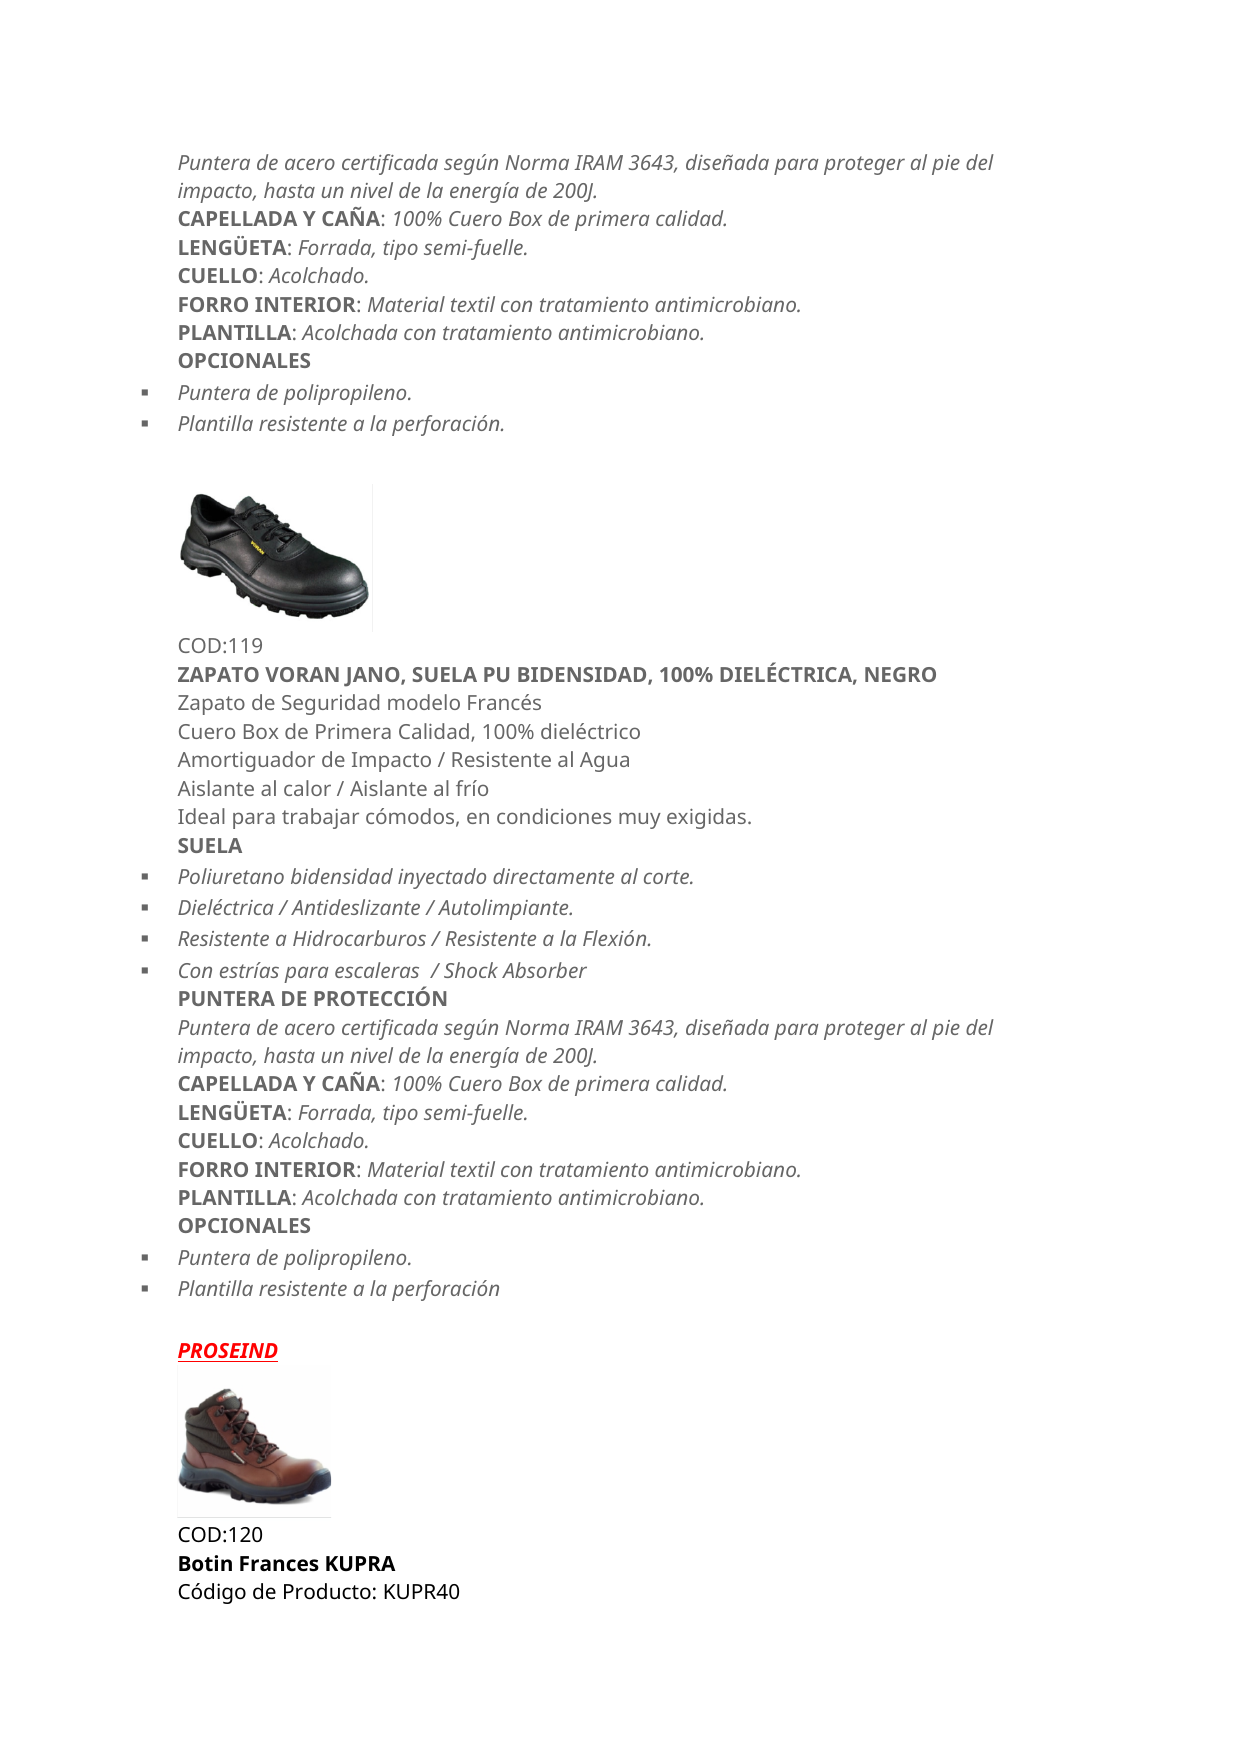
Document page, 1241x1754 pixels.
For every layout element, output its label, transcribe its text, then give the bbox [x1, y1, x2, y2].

text Código de Producto: KUPR40 [177, 1577, 1063, 1606]
text LENGÜETA: Forrada, tipo semi-fuelle. [177, 1098, 1063, 1126]
list Poliuretano bidensidad inyectado directamente al corte. [140, 859, 1063, 890]
list Con estrías para escaleras / Shock Absorber [140, 953, 1063, 984]
text COD:119 [177, 632, 1063, 660]
text ZAPATO VORAN JANO, SUELA PU BIDENSIDAD, 100% DIELÉCTRICA, NEGRO [177, 660, 1063, 688]
list Dieléctrica / Antideslizante / Autolimpiante. [140, 890, 1063, 922]
text CUELLO: Acolchado. [177, 1126, 1063, 1155]
text LENGÜETA: Forrada, tipo semi-fuelle. [177, 233, 1063, 261]
text PLANTILLA: Acolchada con tratamiento antimicrobiano. [177, 1183, 1063, 1212]
text PLANTILLA: Acolchada con tratamiento antimicrobiano. [177, 318, 1063, 347]
text OPCIONALES [177, 1212, 1063, 1240]
list Plantilla resistente a la perforación. [140, 406, 1063, 438]
text SUELA [177, 831, 1063, 859]
text PUNTERA DE PROTECCIÓN [177, 984, 1063, 1013]
text OPCIONALES [177, 347, 1063, 375]
text COD:120 [177, 1520, 1063, 1549]
text CAPELLADA Y CAÑA: 100% Cuero Box de primera calidad. [177, 204, 1063, 233]
text PROSEIND [177, 1334, 1063, 1365]
picture [177, 484, 373, 632]
picture [177, 1365, 332, 1521]
text Puntera de acero certificada según Norma IRAM 3643, diseñada para proteger al pie del impacto, hasta un nivel de la energía de 200J. [177, 1013, 1063, 1069]
list Plantilla resistente a la perforación [140, 1271, 1063, 1303]
list Puntera de polipropileno. [140, 375, 1063, 406]
text Puntera de acero certificada según Norma IRAM 3643, diseñada para proteger al pie del impacto, hasta un nivel de la energía de 200J. [177, 148, 1063, 204]
text Zapato de Seguridad modelo Francés Cuero Box de Primera Calidad, 100% dieléctrico Amortiguador de Impacto / Resistente al Agua Aislante al calor / Aislante al frío Ideal para trabajar cómodos, en condiciones muy exigidas. [177, 688, 1063, 831]
text CUELLO: Acolchado. [177, 261, 1063, 290]
text Botin Frances KUPRA [177, 1549, 1063, 1577]
list Resistente a Hidrocarburos / Resistente a la Flexión. [140, 922, 1063, 953]
list Puntera de polipropileno. [140, 1240, 1063, 1271]
text CAPELLADA Y CAÑA: 100% Cuero Box de primera calidad. [177, 1069, 1063, 1098]
text FORRO INTERIOR: Material textil con tratamiento antimicrobiano. [177, 290, 1063, 318]
text FORRO INTERIOR: Material textil con tratamiento antimicrobiano. [177, 1155, 1063, 1183]
